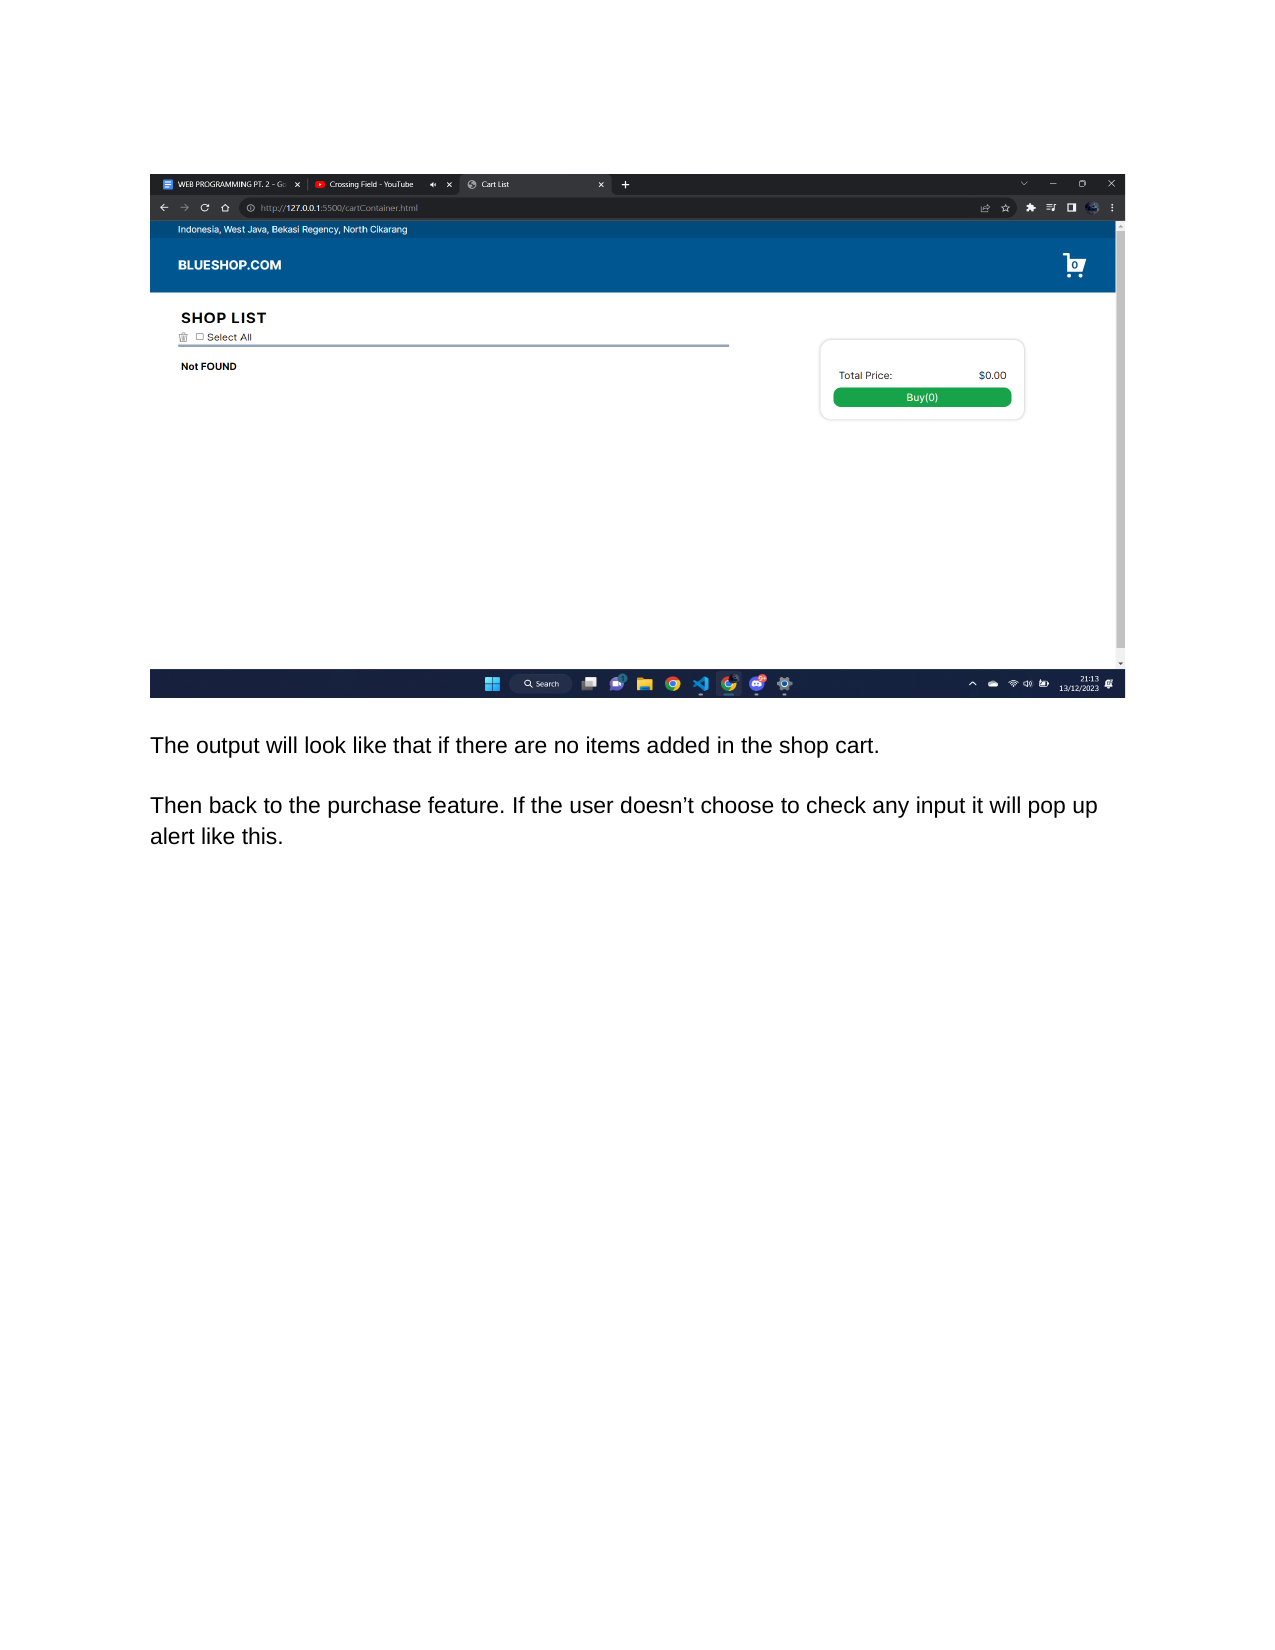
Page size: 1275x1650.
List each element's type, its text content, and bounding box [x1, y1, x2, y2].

picture [150, 174, 1125, 698]
text The output will look like that if there are no items added in the shop cart. [150, 732, 1125, 758]
text Then back to the purchase feature. If the user doesn’t choose to check any input it will pop up alert like this. [150, 792, 1125, 849]
